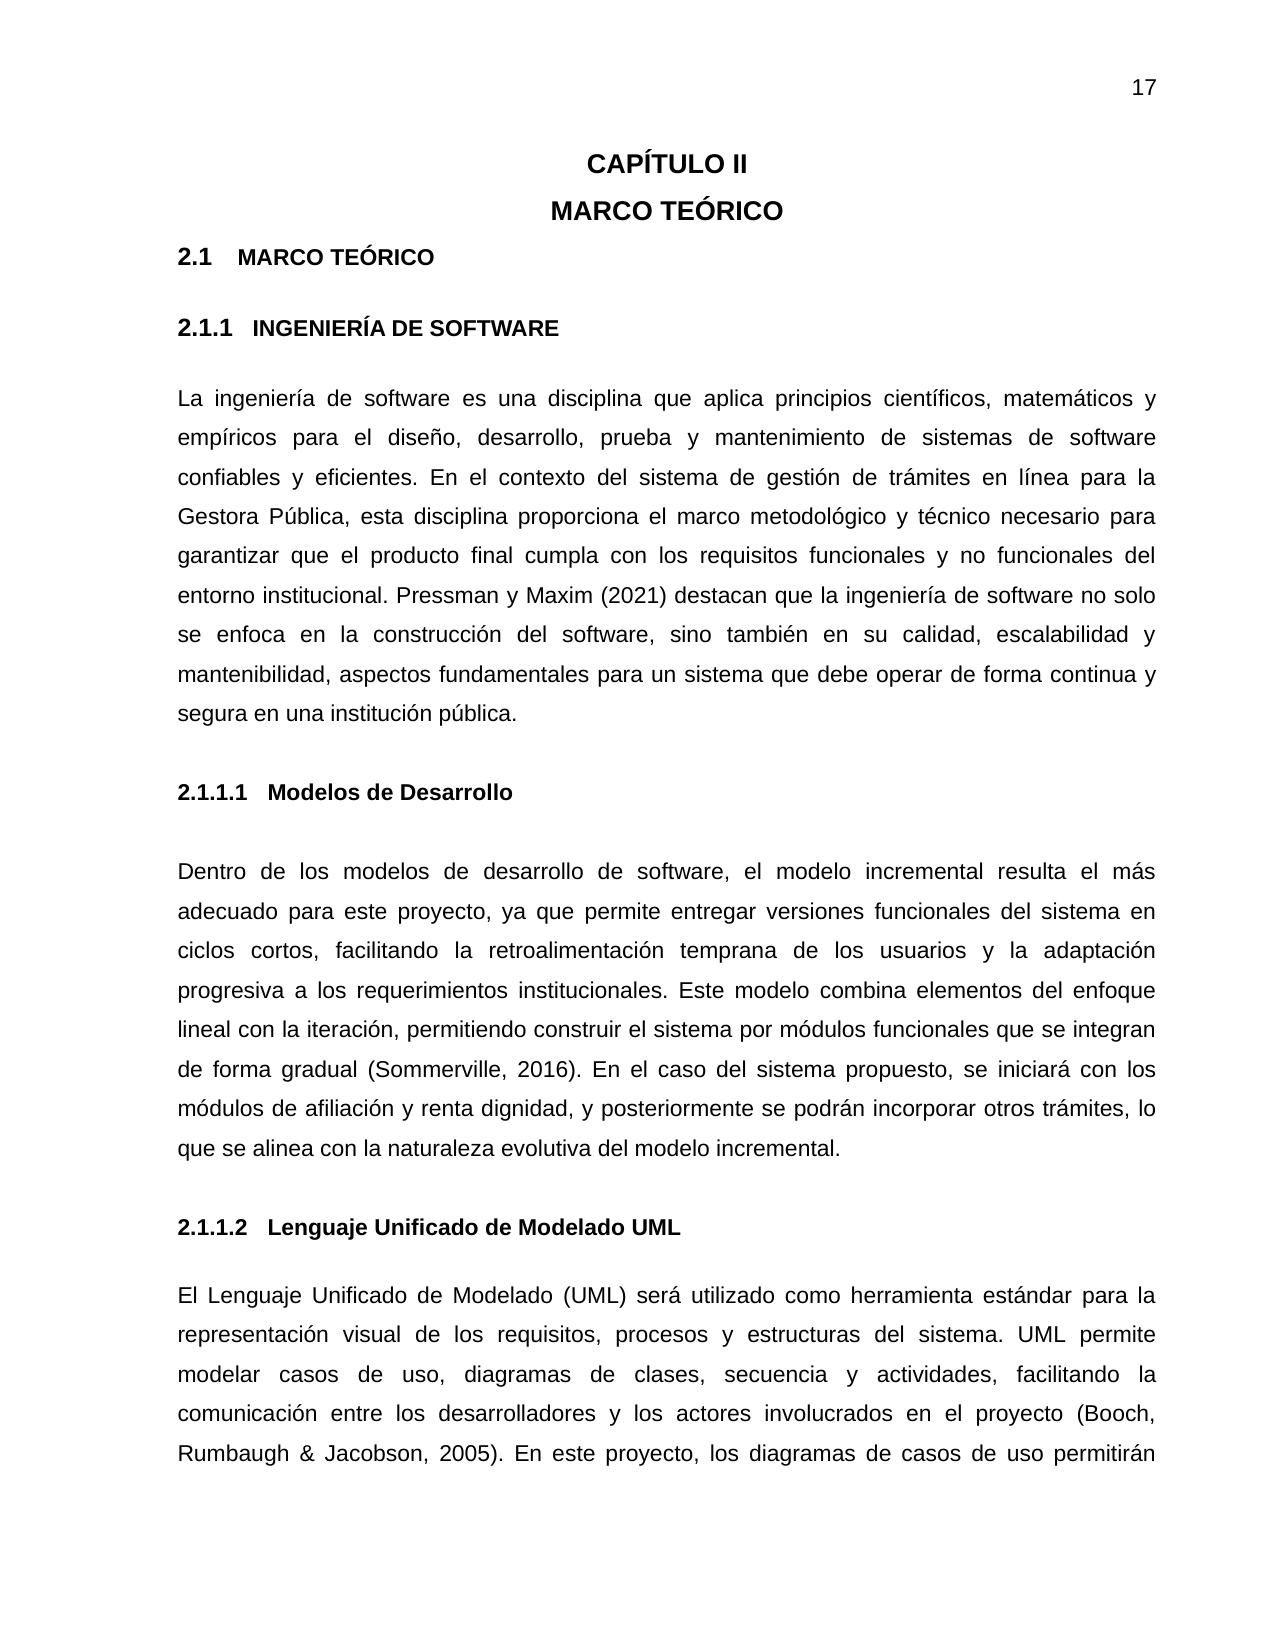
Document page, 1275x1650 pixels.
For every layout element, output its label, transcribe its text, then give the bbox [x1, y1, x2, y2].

text MARCO TEÓRICO [177, 194, 1157, 226]
text La ingeniería de software es una disciplina que aplica principios científicos, matemáticos y empíricos para el diseño, desarrollo, prueba y mantenimiento de sistemas de software confiables y eficientes. En el contexto del sistema de gestión de trámites en línea para la Gestora Pública, esta disciplina proporciona el marco metodológico y técnico necesario para garantizar que el producto final cumpla con los requisitos funcionales y no funcionales del entorno institucional. Pressman y Maxim (2021) destacan que la ingeniería de software no solo se enfoca en la construcción del software, sino también en su calidad, escalabilidad y mantenibilidad, aspectos fundamentales para un sistema que debe operar de forma continua y segura en una institución pública. [177, 384, 1157, 727]
text CAPÍTULO II [177, 148, 1157, 179]
subtitle MARCO TEÓRICO [177, 241, 1157, 270]
subtitle Lenguaje Unificado de Modelado UML [177, 1214, 1157, 1240]
subtitle INGENIERÍA DE SOFTWARE [177, 313, 1157, 342]
subtitle Modelos de Desarrollo [177, 779, 1157, 806]
text Dentro de los modelos de desarrollo de software, el modelo incremental resulta el más adecuado para este proyecto, ya que permite entregar versiones funcionales del sistema en ciclos cortos, facilitando la retroalimentación temprana de los usuarios y la adaptación progresiva a los requerimientos institucionales. Este modelo combina elementos del enfoque lineal con la iteración, permitiendo construir el sistema por módulos funcionales que se integran de forma gradual (Sommerville, 2016). En el caso del sistema propuesto, se iniciará con los módulos de afiliación y renta dignidad, y posteriormente se podrán incorporar otros trámites, lo que se alinea con la naturaleza evolutiva del modelo incremental. [177, 858, 1157, 1161]
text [177, 1282, 1157, 1466]
